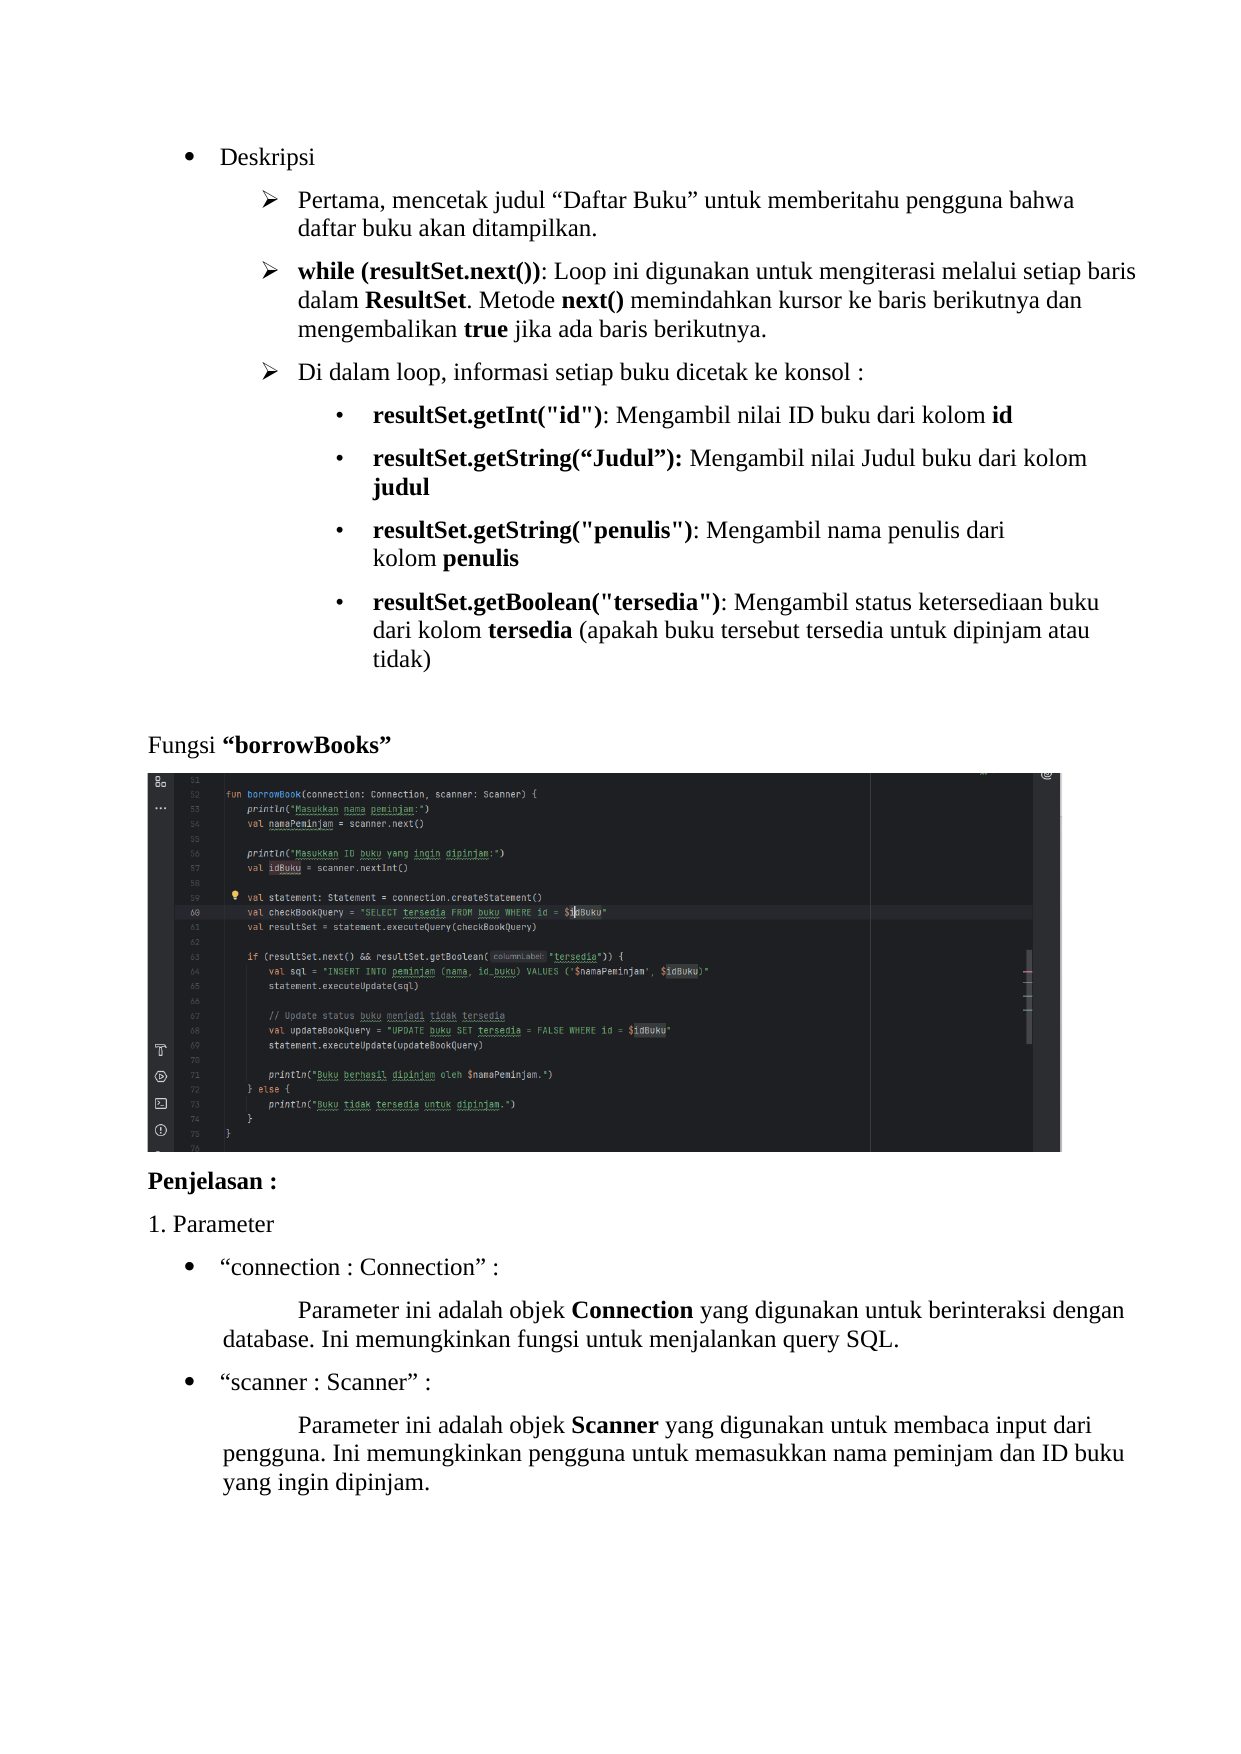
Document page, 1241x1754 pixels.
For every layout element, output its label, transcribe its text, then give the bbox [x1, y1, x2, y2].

list resultSet.getBoolean("tersedia"): Mengambil status ketersediaan buku dari kolom tersedia (apakah buku tersebut tersedia untuk dipinjam atau tidak) [335, 587, 1137, 673]
list resultSet.getString("penulis"): Mengambil nama penulis dari kolom penulis [335, 515, 1137, 572]
text 1. Parameter [148, 1209, 1137, 1238]
list “scanner : Scanner” : [185, 1367, 1137, 1396]
list resultSet.getInt("id"): Mengambil nilai ID buku dari kolom id [335, 400, 1137, 429]
list Parameter ini adalah objek Scanner yang digunakan untuk membaca input dari pengguna. Ini memungkinkan pengguna untuk memasukkan nama peminjam dan ID buku yang ingin dipinjam. [223, 1410, 1137, 1496]
list Deskripsi [185, 142, 1137, 170]
list “connection : Connection” : [185, 1252, 1137, 1281]
list Pertama, mencetak judul “Daftar Buku” untuk memberitahu pengguna bahwa daftar buku akan ditampilkan. [260, 185, 1137, 242]
list resultSet.getString(“Judul”): Mengambil nilai Judul buku dari kolom judul [335, 443, 1137, 501]
list Di dalam loop, informasi setiap buku dicetak ke konsol : [260, 357, 1137, 386]
text Fungsi “borrowBooks” [148, 730, 1137, 759]
list while (resultSet.next()): Loop ini digunakan untuk mengiterasi melalui setiap baris dalam ResultSet. Metode next() memindahkan kursor ke baris berikutnya dan mengembalikan true jika ada baris berikutnya. [260, 256, 1137, 343]
text Penjelasan : [148, 1166, 1137, 1195]
picture [147, 773, 1063, 1152]
list Parameter ini adalah objek Connection yang digunakan untuk berinteraksi dengan database. Ini memungkinkan fungsi untuk menjalankan query SQL. [223, 1295, 1137, 1352]
